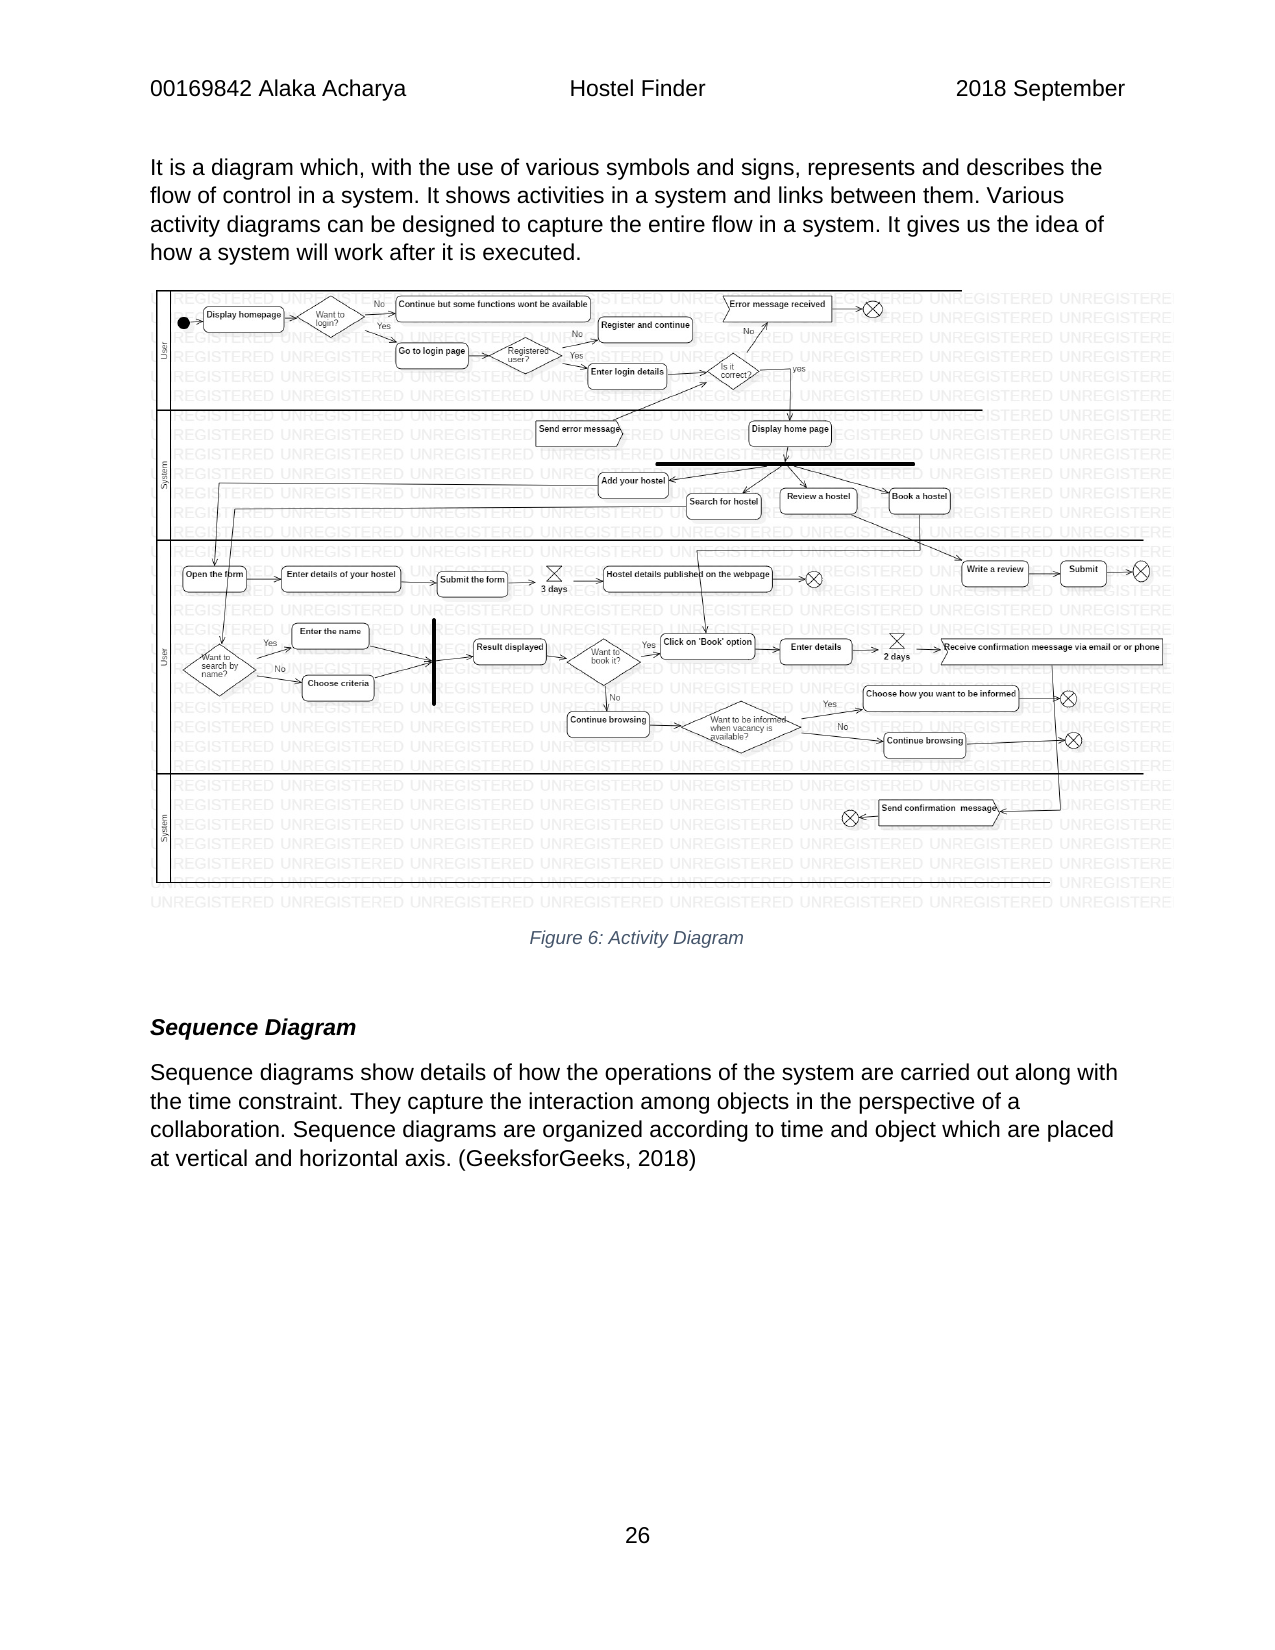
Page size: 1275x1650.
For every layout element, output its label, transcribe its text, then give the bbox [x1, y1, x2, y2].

text Sequence diagrams show details of how the operations of the system are carried out along with the time constraint. They capture the interaction among objects in the perspective of a collaboration. Sequence diagrams are organized according to time and object which are placed at vertical and horizontal axis. (GeeksforGeeks, 2018) [150, 1059, 1125, 1171]
text It is a diagram which, with the use of various symbols and signs, represents and describes the flow of control in a system. It shows activities in a system and links between them. Various activity diagrams can be designed to capture the entire flow in a system. It gives us the idea of how a system will work after it is executed. [150, 154, 1125, 266]
text Sequence Diagram [150, 1014, 1125, 1041]
text Figure 6: Activity Diagram [150, 927, 1125, 948]
picture [150, 284, 1174, 908]
